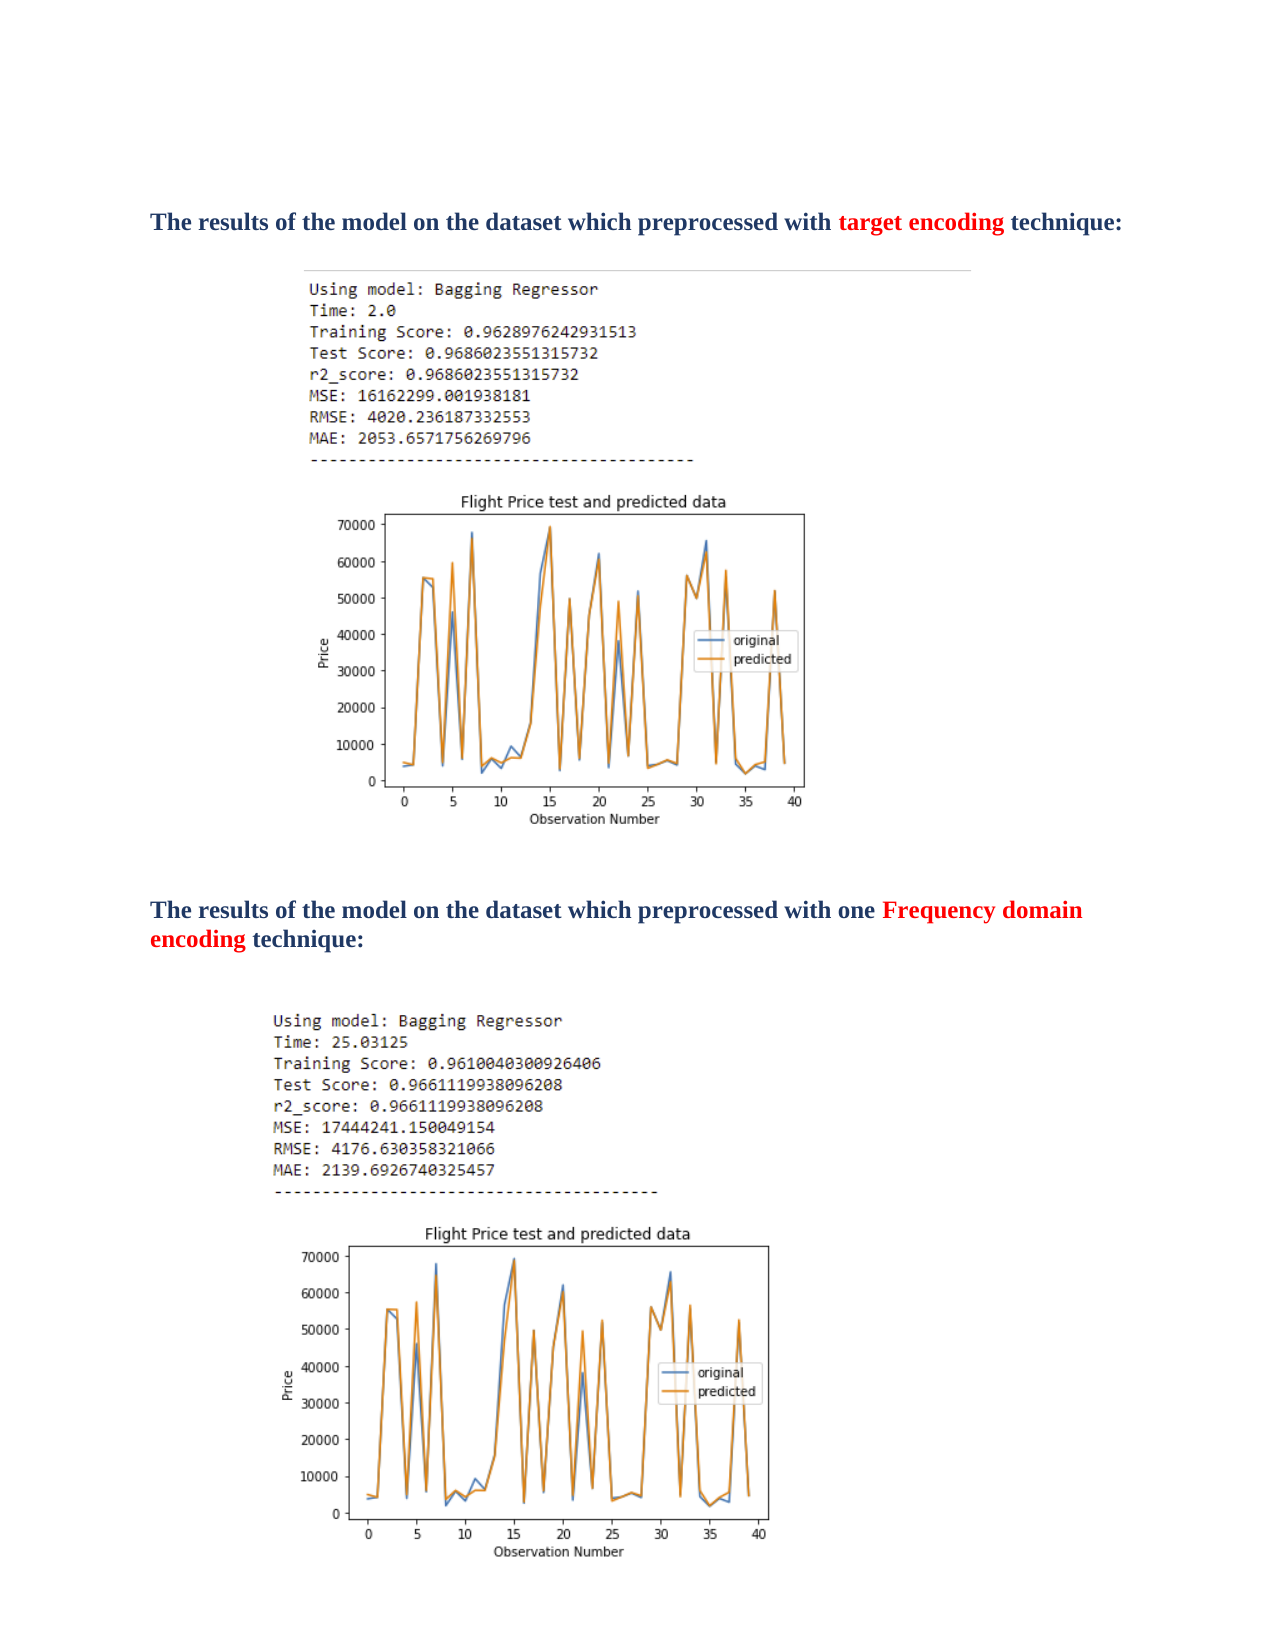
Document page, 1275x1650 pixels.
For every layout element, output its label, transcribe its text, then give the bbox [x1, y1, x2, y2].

picture [256, 1004, 1016, 1589]
text The results of the model on the dataset which preprocessed with one Frequency domain encoding technique: [150, 895, 1125, 953]
picture [302, 270, 972, 854]
text The results of the model on the dataset which preprocessed with target encoding technique: [150, 207, 1125, 236]
